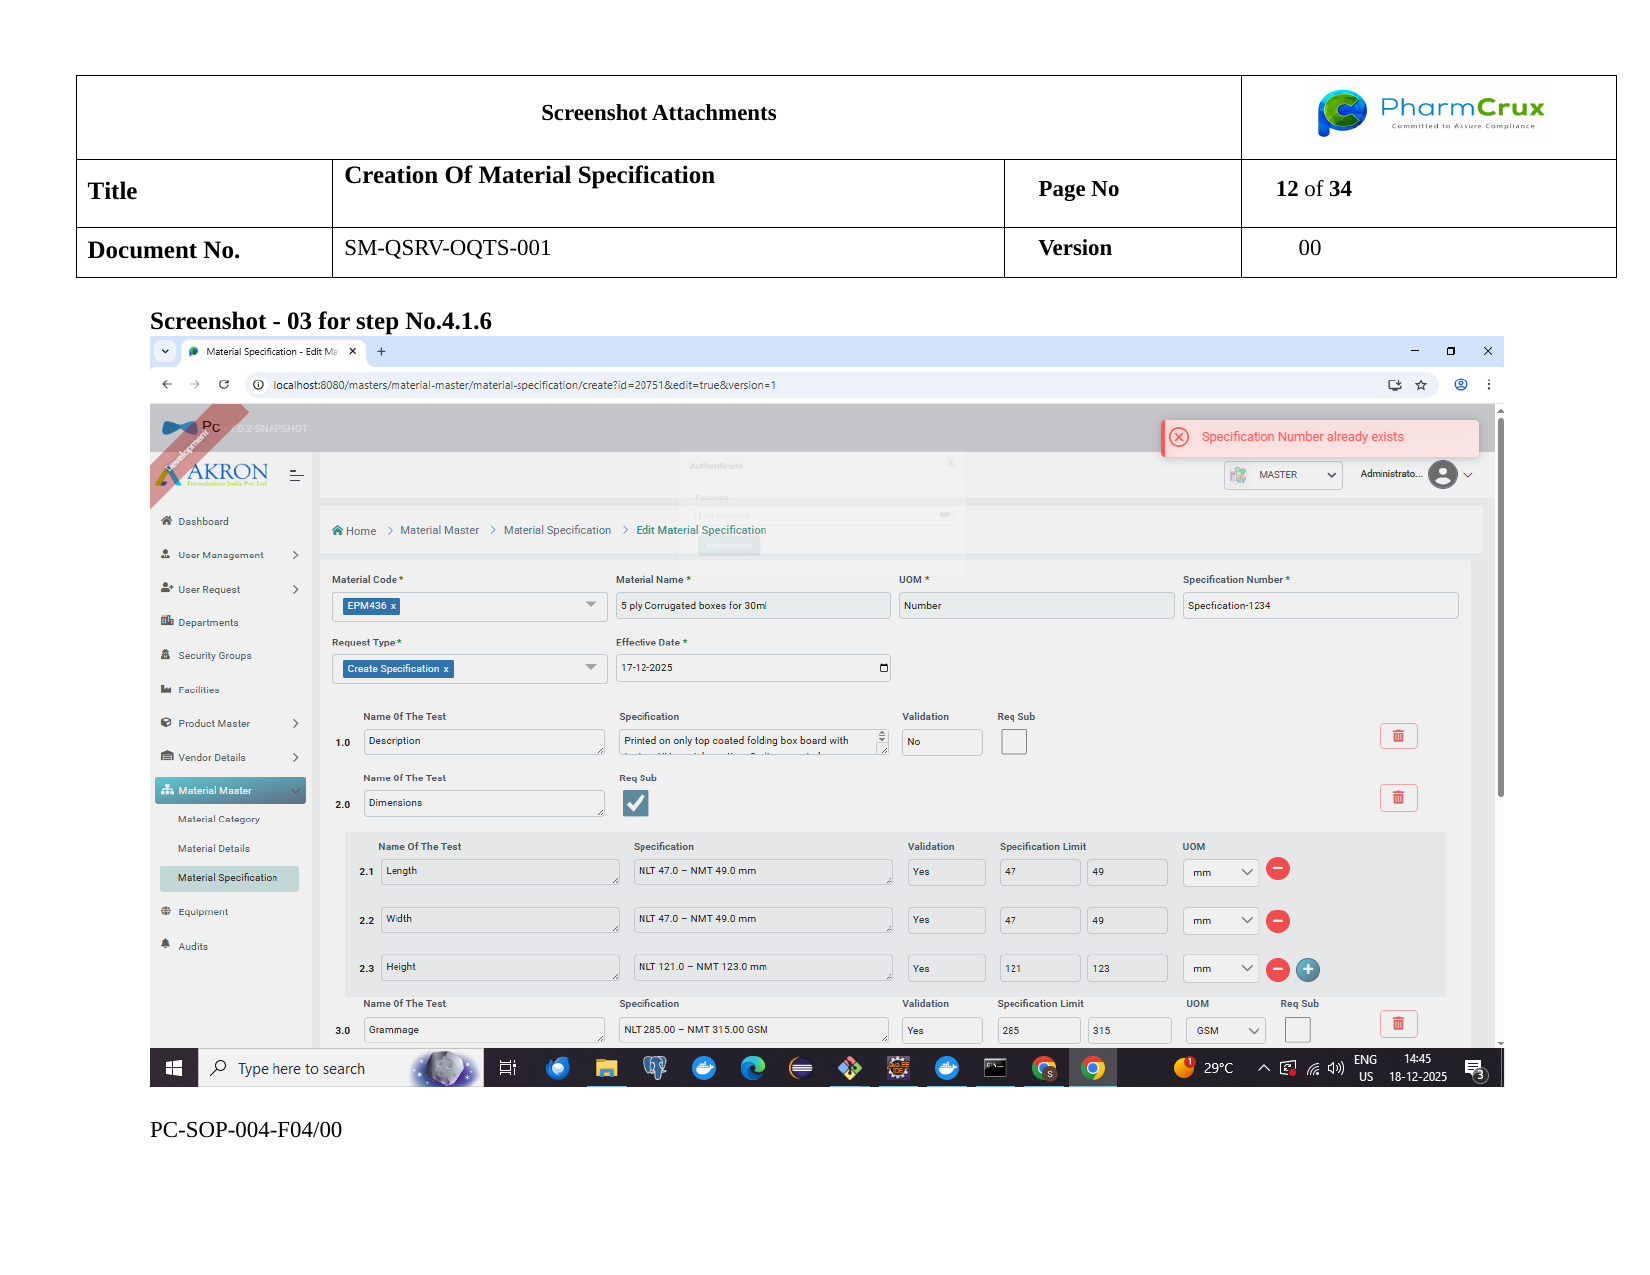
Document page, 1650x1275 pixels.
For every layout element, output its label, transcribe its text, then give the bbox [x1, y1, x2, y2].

picture [1307, 82, 1551, 143]
picture [150, 336, 1505, 1087]
text Screenshot - 03 for step No.4.1.6 [150, 306, 1500, 336]
